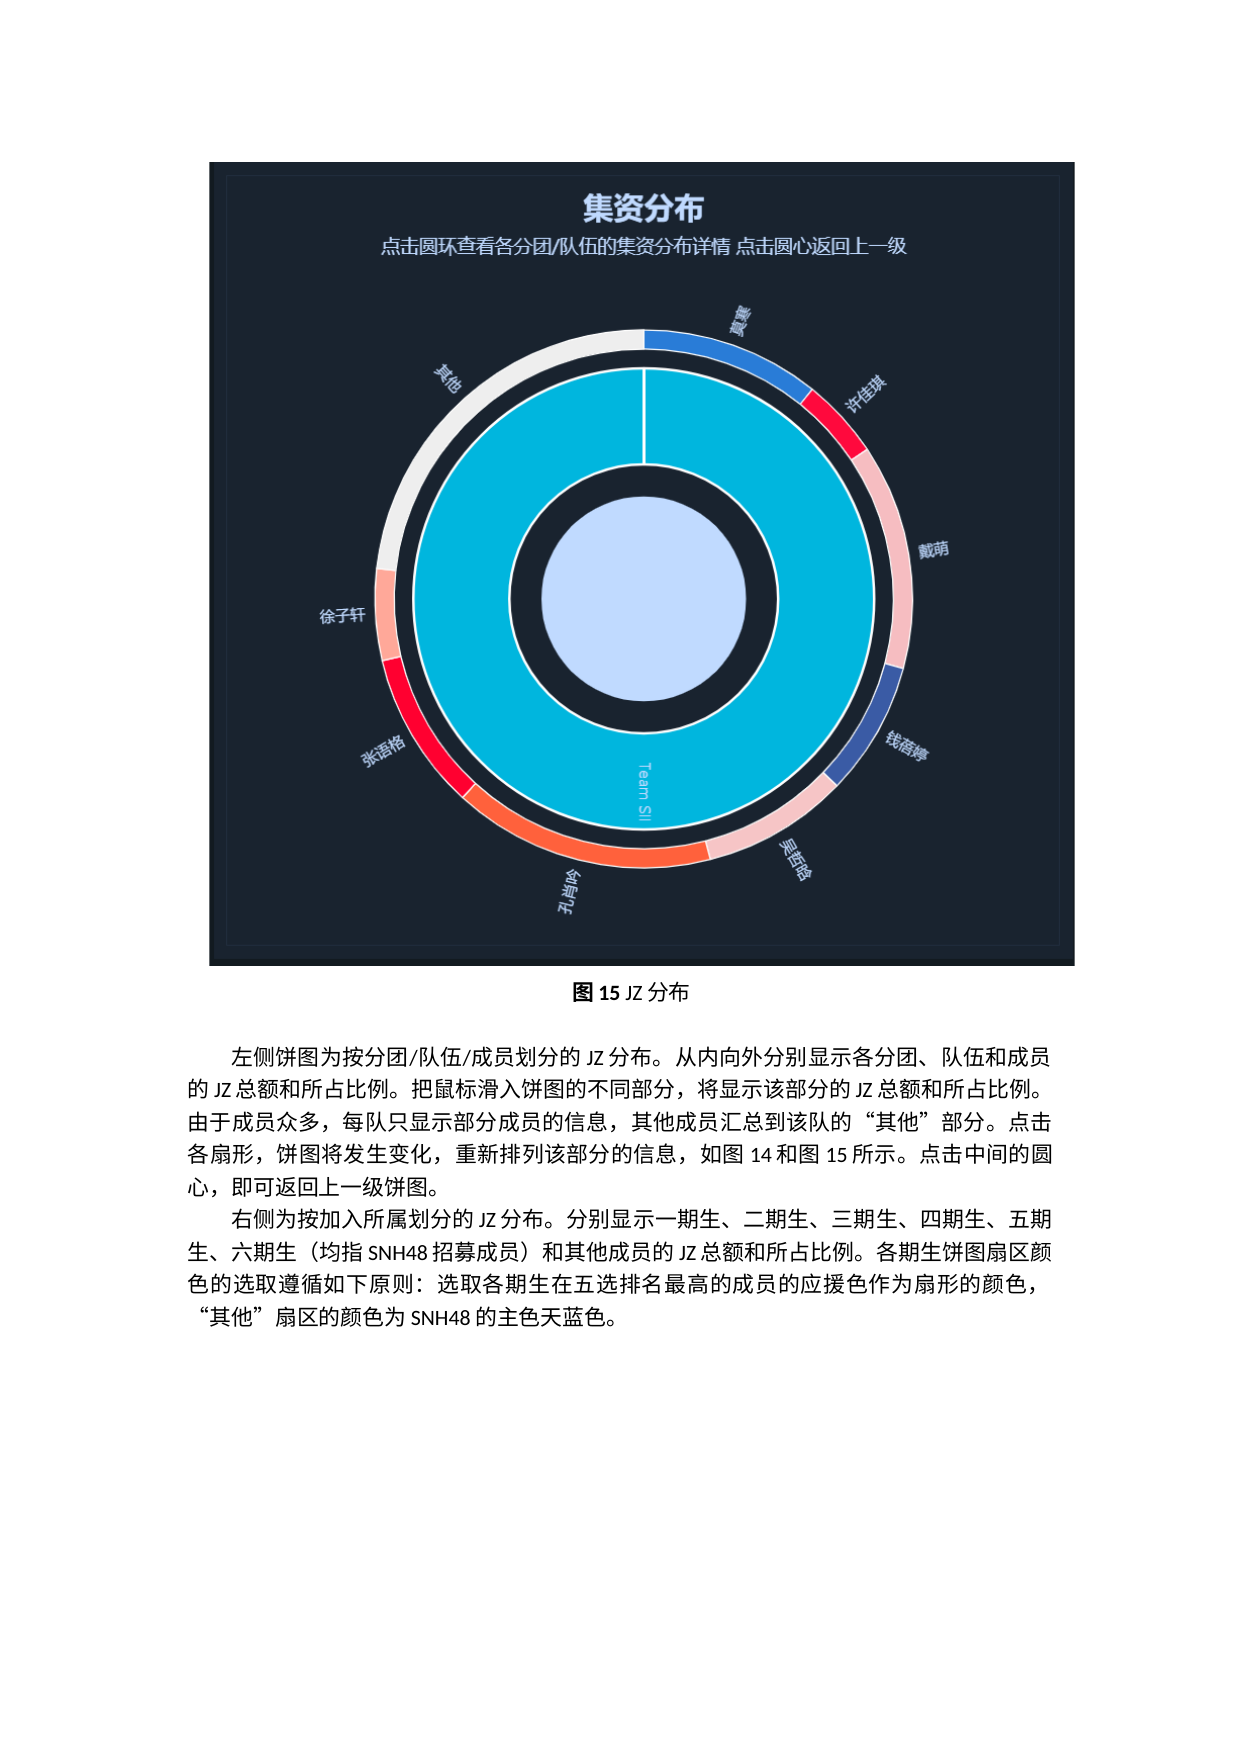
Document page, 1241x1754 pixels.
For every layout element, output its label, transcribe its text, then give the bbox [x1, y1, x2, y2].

text 左侧饼图为按分团/队伍/成员划分的JZ分布。从内向外分别显示各分团、队伍和成员的JZ总额和所占比例。把鼠标滑入饼图的不同部分，将显示该部分的JZ总额和所占比例。由于成员众多，每队只显示部分成员的信息，其他成员汇总到该队的“其他”部分。点击各扇形，饼图将发生变化，重新排列该部分的信息，如图14和图15所示。点击中间的圆心，即可返回上一级饼图。 [187, 1039, 1053, 1202]
picture [209, 162, 1075, 966]
text 图15 JZ分布 [187, 974, 1053, 1007]
text 右侧为按加入所属划分的JZ分布。分别显示一期生、二期生、三期生、四期生、五期生、六期生（均指SNH48招募成员）和其他成员的JZ总额和所占比例。各期生饼图扇区颜色的选取遵循如下原则：选取各期生在五选排名最高的成员的应援色作为扇形的颜色，“其他”扇区的颜色为SNH48的主色天蓝色。 [187, 1202, 1053, 1332]
